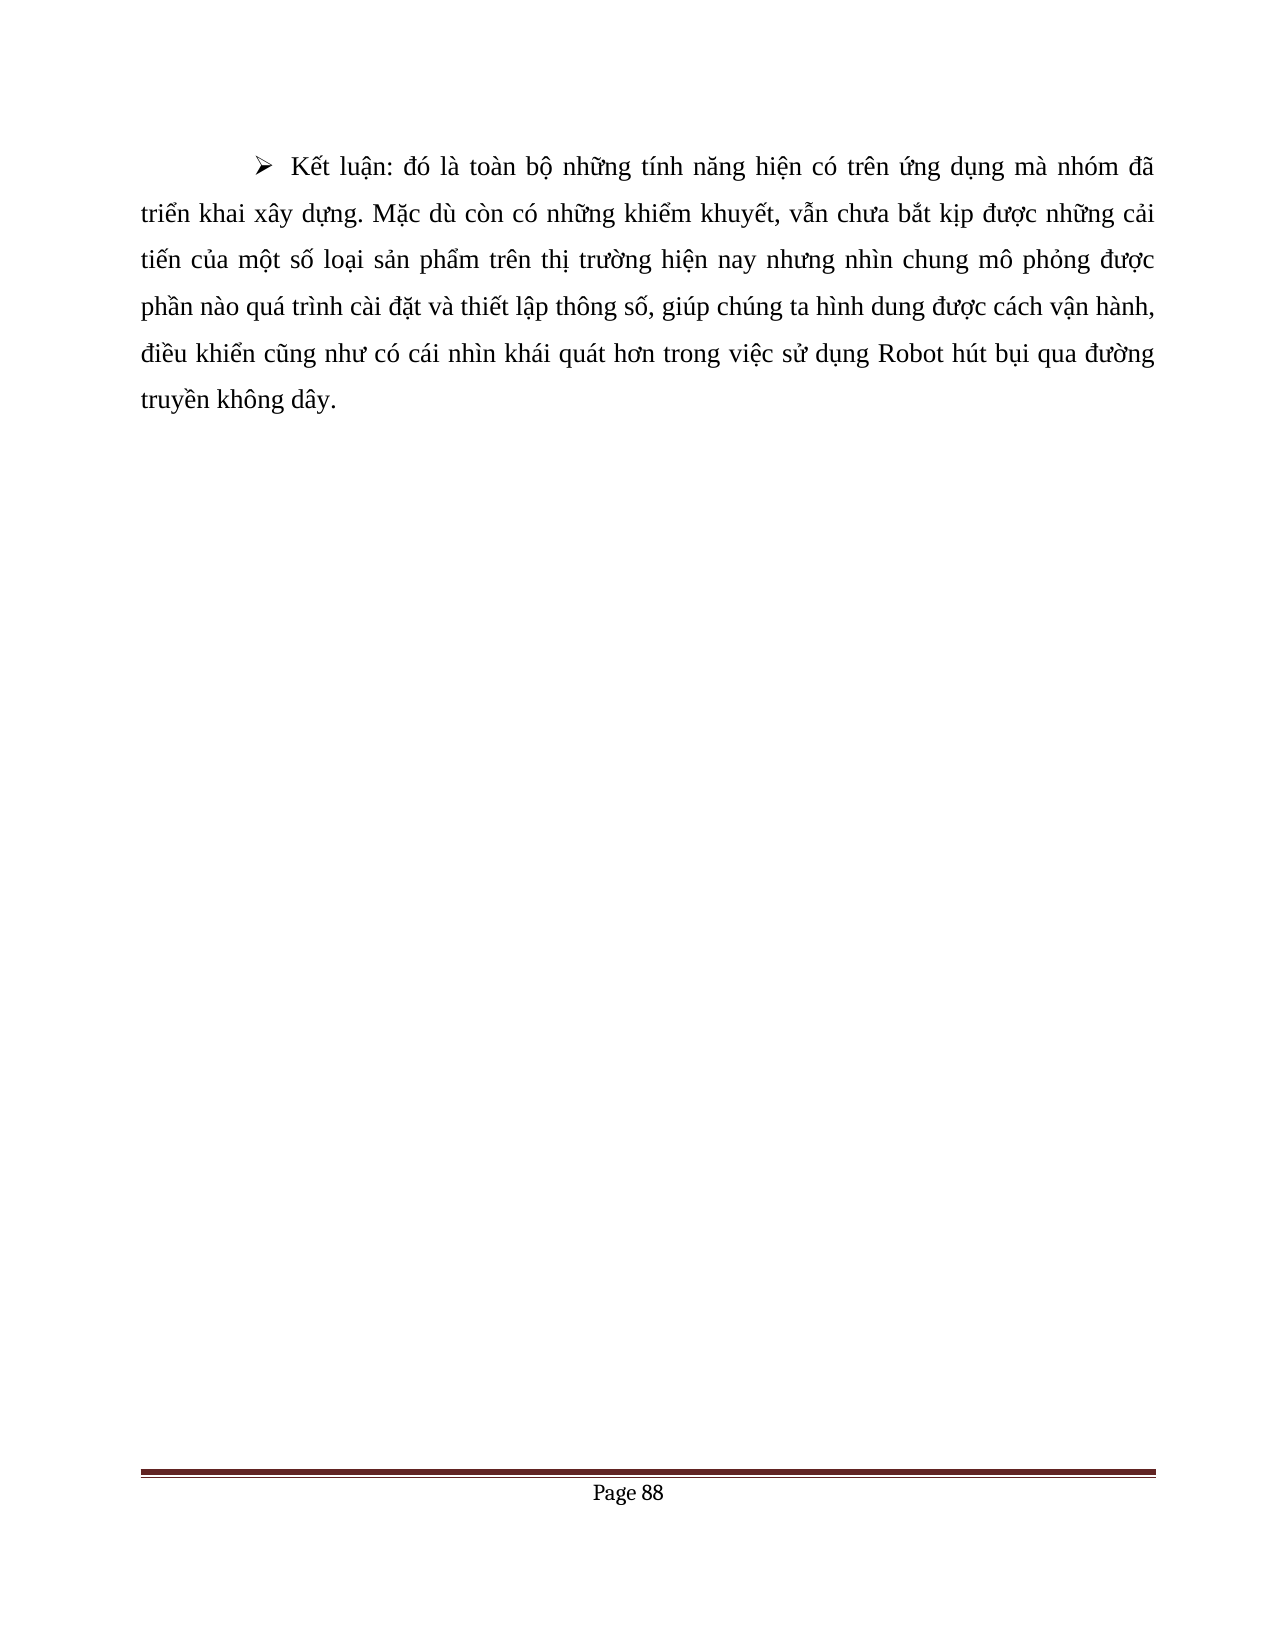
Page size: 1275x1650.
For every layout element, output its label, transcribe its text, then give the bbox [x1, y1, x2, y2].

list Kết luận: đó là toàn bộ những tính năng hiện có trên ứng dụng mà nhóm đã triển khai xây dựng. Mặc dù còn có những khiểm khuyết, vẫn chưa bắt kịp được những cải tiến của một số loại sản phẩm trên thị trường hiện nay nhưng nhìn chung mô phỏng được phần nào quá trình cài đặt và thiết lập thông số, giúp chúng ta hình dung được cách vận hành, điều khiển cũng như có cái nhìn khái quát hơn trong việc sử dụng Robot hút bụi qua đường truyền không dây. [141, 150, 1156, 414]
